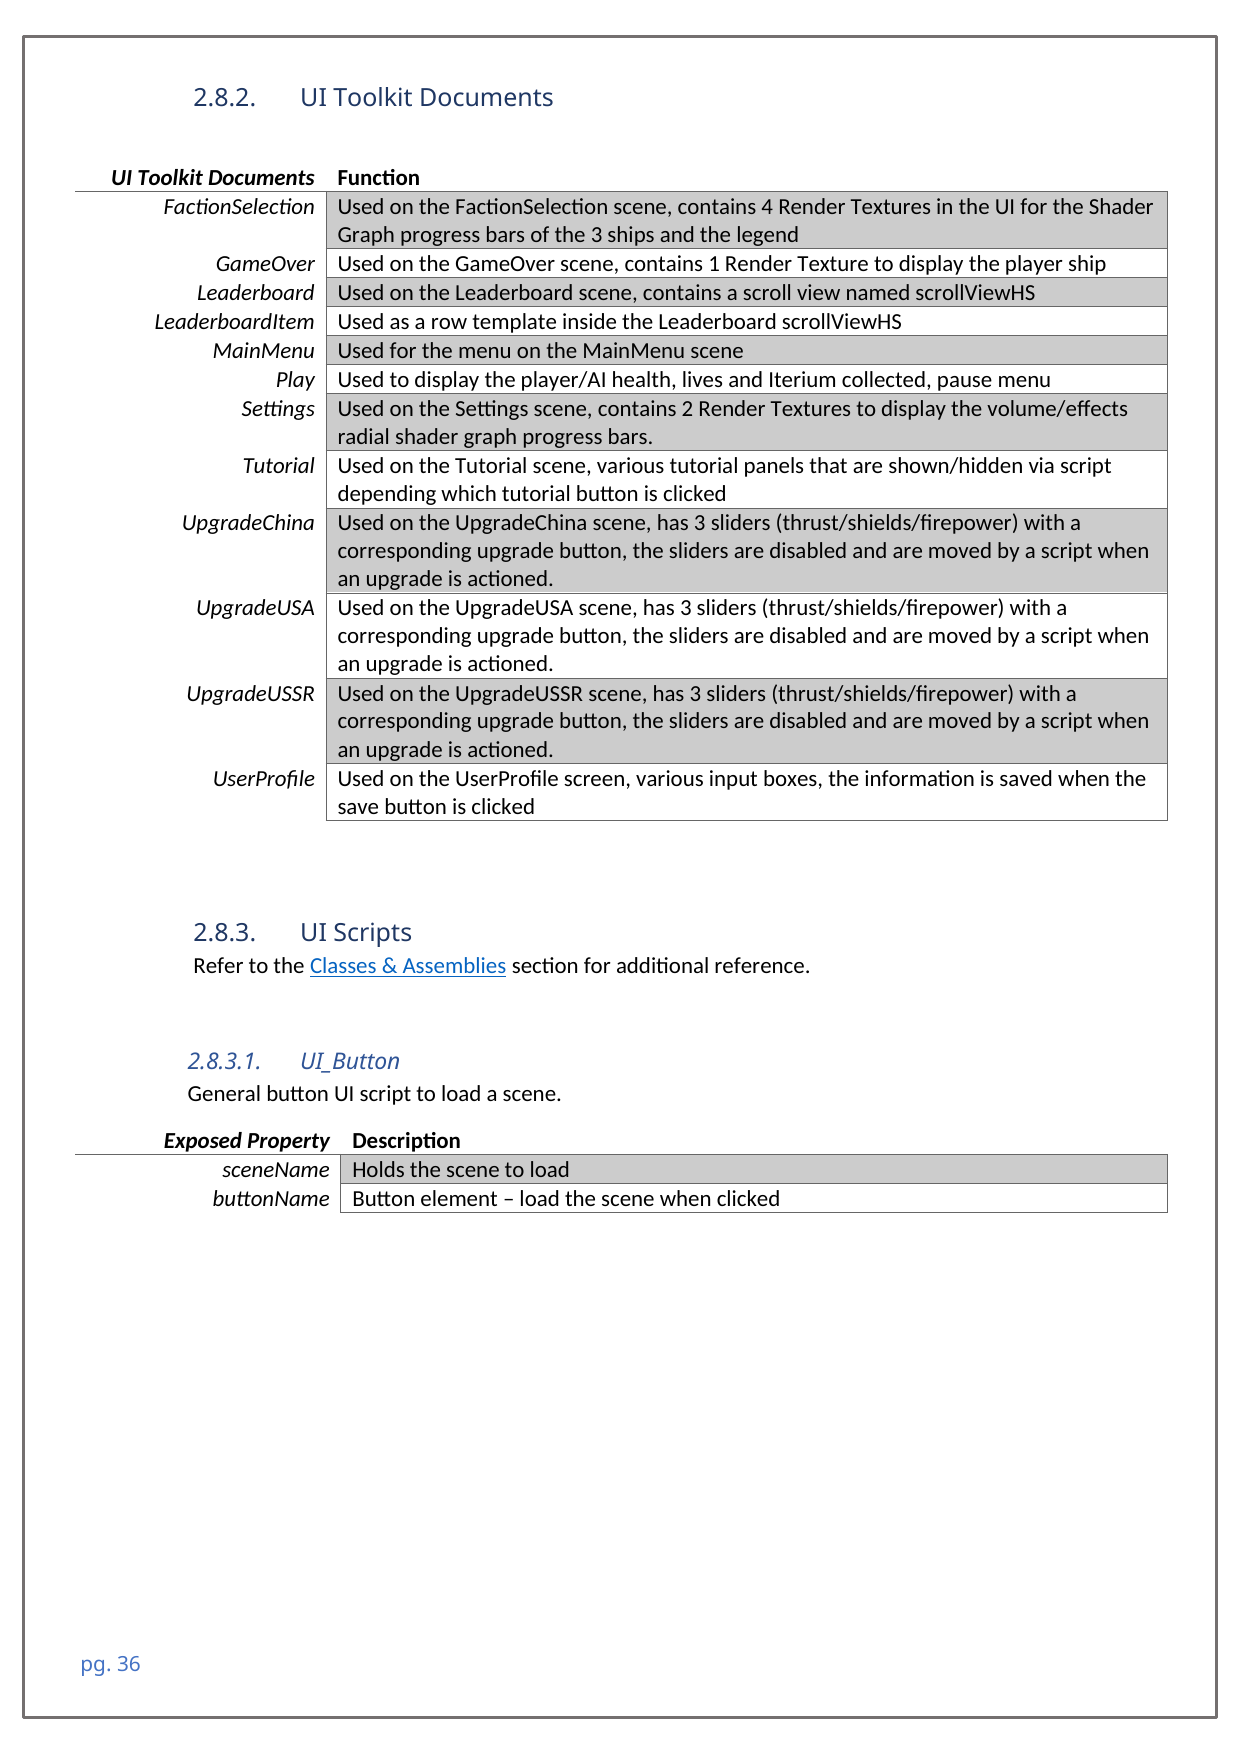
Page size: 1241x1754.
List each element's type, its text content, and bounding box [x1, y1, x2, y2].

table_cell UpgradeUSA [75, 593, 326, 678]
table_cell GameOver [75, 248, 326, 277]
table_header Exposed Property [75, 1126, 341, 1154]
table_cell Used on the UpgradeUSA scene, has 3 sliders (thrust/shields/firepower) with a corresponding upgrade button, the sliders are disabled and are moved by a script when an upgrade is actioned. [327, 594, 1167, 678]
table_cell Leaderboard [75, 277, 326, 306]
text Refer to the Classes & Assemblies section for additional reference. [193, 951, 1165, 979]
table_cell Settings [75, 393, 326, 450]
table_header Function [326, 163, 1168, 191]
table_cell UpgradeChina [75, 508, 326, 592]
table_cell Used on the Leaderboard scene, contains a scroll view named scrollViewHS [327, 278, 1167, 306]
table_cell Used on the UpgradeUSSR scene, has 3 sliders (thrust/shields/firepower) with a corresponding upgrade button, the sliders are disabled and are moved by a script when an upgrade is actioned. [327, 679, 1167, 763]
table_cell Tutorial [75, 450, 326, 507]
table_cell Holds the scene to load [341, 1155, 1167, 1183]
text General button UI script to load a scene. [187, 1079, 1165, 1107]
subtitle UI Toolkit Documents [193, 79, 1165, 113]
table_cell Used as a row template inside the Leaderboard scrollViewHS [327, 307, 1167, 335]
table_header UI Toolkit Documents [75, 163, 326, 191]
table_cell Used on the UserProfile screen, various input boxes, the information is saved when the save button is clicked [327, 764, 1167, 820]
table_cell FactionSelection [75, 192, 326, 248]
table_cell Used for the menu on the MainMenu scene [327, 336, 1167, 364]
subtitle UI Scripts [193, 914, 1165, 949]
table_cell Used on the Tutorial scene, various tutorial panels that are shown/hidden via script depending which tutorial button is clicked [327, 451, 1167, 507]
table_cell Used to display the player/AI health, lives and Iterium collected, pause menu [327, 365, 1167, 393]
table_cell Used on the GameOver scene, contains 1 Render Texture to display the player ship [327, 249, 1167, 277]
table_cell UpgradeUSSR [75, 678, 326, 763]
table_cell Used on the UpgradeChina scene, has 3 sliders (thrust/shields/firepower) with a corresponding upgrade button, the sliders are disabled and are moved by a script when an upgrade is actioned. [327, 509, 1167, 592]
table_cell buttonName [75, 1183, 340, 1212]
table_cell MainMenu [75, 335, 326, 364]
table_cell Used on the FactionSelection scene, contains 4 Render Textures in the UI for the Shader Graph progress bars of the 3 ships and the legend [327, 192, 1167, 248]
table_header Description [341, 1126, 1168, 1154]
table_cell Button element – load the scene when clicked [341, 1184, 1167, 1212]
table_cell LeaderboardItem [75, 306, 326, 335]
table_cell sceneName [75, 1155, 340, 1183]
table_cell Used on the Settings scene, contains 2 Render Textures to display the volume/effects radial shader graph progress bars. [327, 394, 1167, 450]
table_cell UserProfile [75, 763, 326, 820]
table_cell Play [75, 364, 326, 393]
subtitle UI_Button [187, 1045, 1165, 1076]
